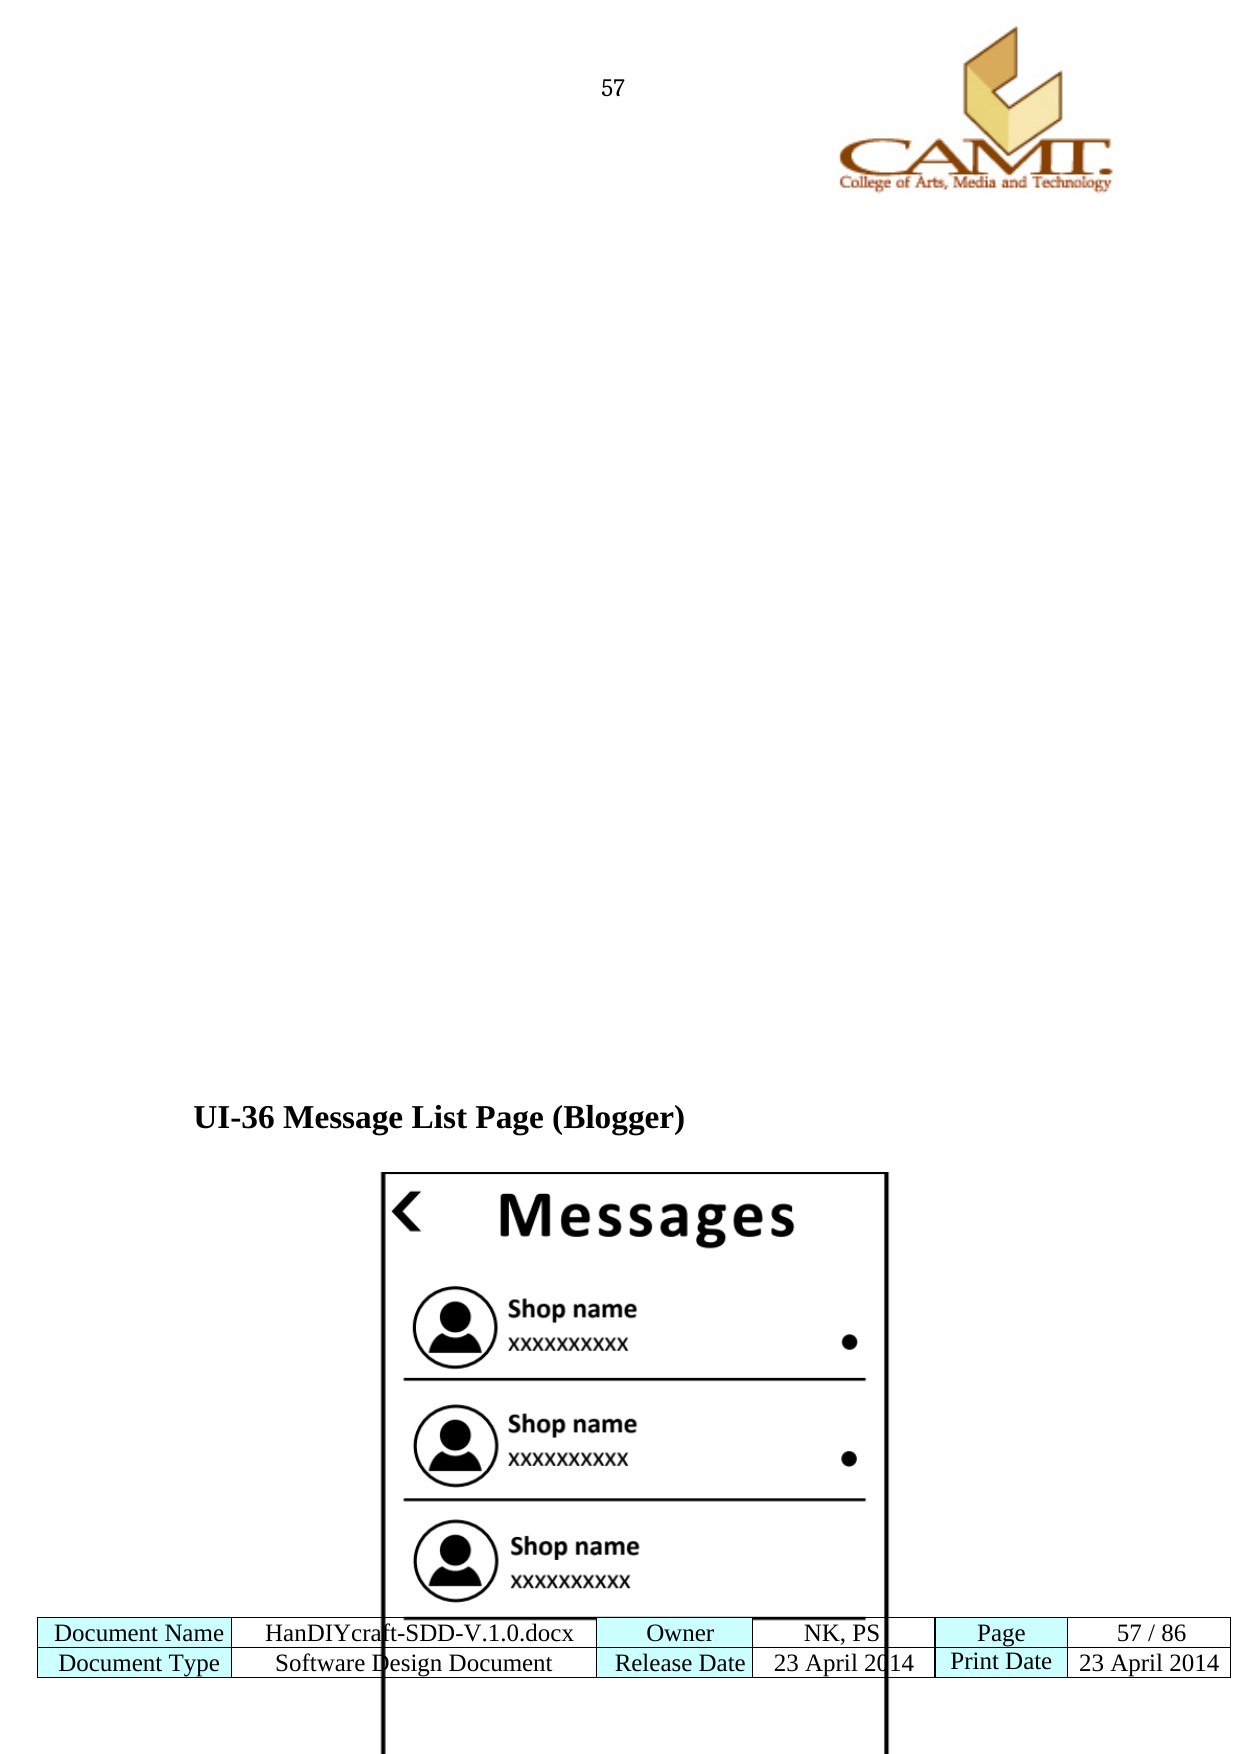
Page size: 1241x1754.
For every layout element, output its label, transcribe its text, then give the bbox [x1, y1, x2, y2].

picture [755, 18, 1221, 207]
text UI-36 Message List Page (Blogger) [118, 1098, 1108, 1136]
